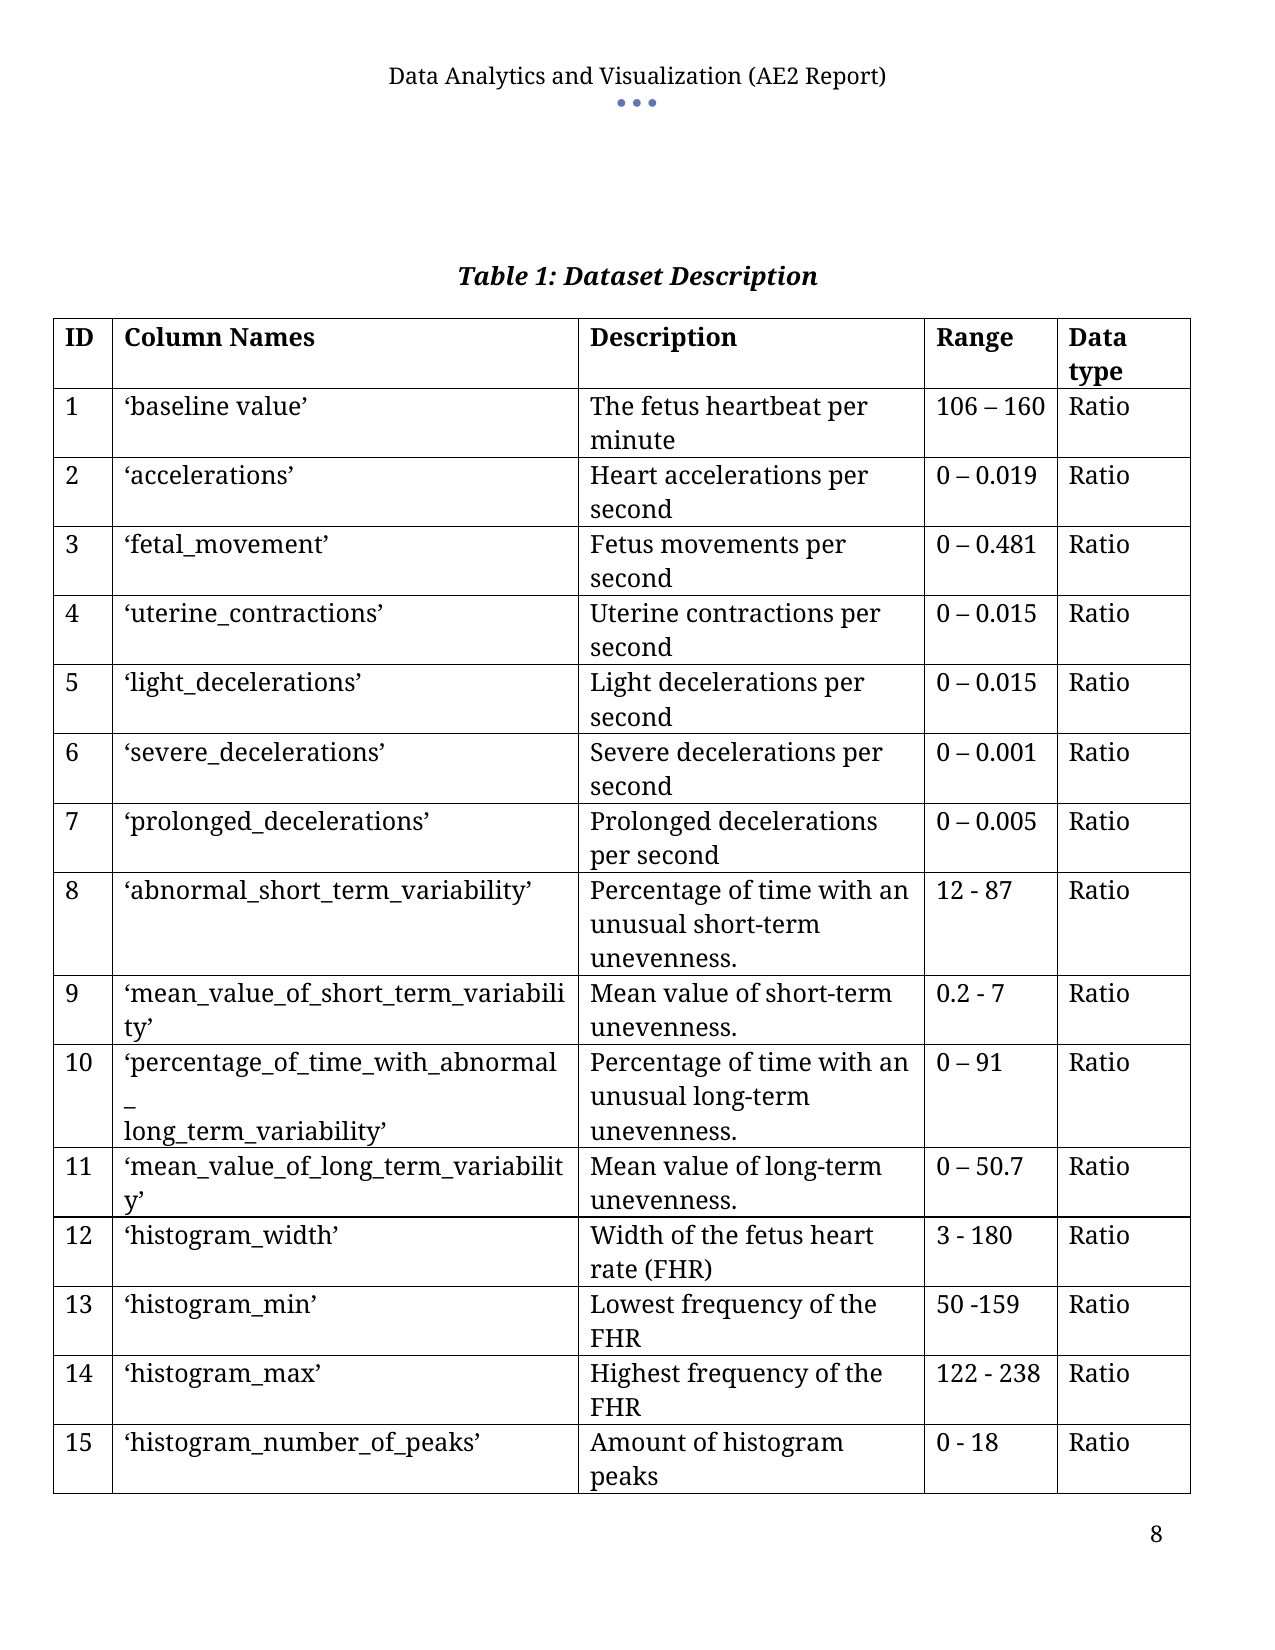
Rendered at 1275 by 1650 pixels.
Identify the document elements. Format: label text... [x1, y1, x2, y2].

table_header Description [579, 319, 924, 387]
table_cell 9 [54, 976, 112, 1044]
table_cell 0 – 0.015 [925, 665, 1057, 733]
table_cell Uterine contractions per second [579, 596, 924, 664]
table_cell Ratio [1058, 527, 1190, 595]
table_cell Mean value of short-term unevenness. [579, 976, 924, 1044]
table_cell Fetus movements per second [579, 527, 924, 595]
table_cell ‘percentage_of_time_with_abnormal_ long_term_variability’ [113, 1045, 578, 1147]
table_cell ‘accelerations’ [113, 458, 578, 526]
table_cell Prolonged decelerations per second [579, 804, 924, 872]
table_cell Ratio [1058, 804, 1190, 872]
table_cell 2 [54, 458, 112, 526]
table_cell 0.2 - 7 [925, 976, 1057, 1044]
table_cell Ratio [1058, 1148, 1190, 1216]
table_cell 13 [54, 1287, 112, 1355]
table_cell 3 - 180 [925, 1218, 1057, 1286]
table_cell Mean value of long-term unevenness. [579, 1148, 924, 1216]
table_cell Ratio [1058, 665, 1190, 733]
table_cell Ratio [1058, 1218, 1190, 1286]
table_cell ‘histogram_number_of_peaks’ [113, 1425, 578, 1493]
table_cell Lowest frequency of the FHR [579, 1287, 924, 1355]
table_cell Width of the fetus heart rate (FHR) [579, 1218, 924, 1286]
table_cell The fetus heartbeat per minute [579, 389, 924, 457]
table_cell 50 -159 [925, 1287, 1057, 1355]
table_cell 0 – 0.015 [925, 596, 1057, 664]
table_cell ‘prolonged_decelerations’ [113, 804, 578, 872]
table_cell 15 [54, 1425, 112, 1493]
table_cell 0 - 18 [925, 1425, 1057, 1493]
table_cell 0 – 50.7 [925, 1148, 1057, 1216]
table_cell 0 – 0.481 [925, 527, 1057, 595]
table_cell 4 [54, 596, 112, 664]
table_cell 106 – 160 [925, 389, 1057, 457]
text Table 1: Dataset Description [112, 258, 1162, 292]
table_cell 0 – 91 [925, 1045, 1057, 1147]
table_cell Amount of histogram peaks [579, 1425, 924, 1493]
table_cell ‘mean_value_of_long_term_variability’ [113, 1148, 578, 1216]
table_cell 12 - 87 [925, 873, 1057, 975]
table_cell ‘uterine_contractions’ [113, 596, 578, 664]
table_cell 11 [54, 1148, 112, 1216]
table_cell ‘histogram_width’ [113, 1218, 578, 1286]
table_cell ‘fetal_movement’ [113, 527, 578, 595]
table_cell Ratio [1058, 1425, 1190, 1493]
table_cell ‘light_decelerations’ [113, 665, 578, 733]
table_header Column Names [113, 319, 578, 387]
table_cell 0 – 0.005 [925, 804, 1057, 872]
table_cell 14 [54, 1356, 112, 1424]
table_cell 3 [54, 527, 112, 595]
table_cell 12 [54, 1218, 112, 1286]
table_cell Heart accelerations per second [579, 458, 924, 526]
table_cell Percentage of time with an unusual long-term unevenness. [579, 1045, 924, 1147]
table_cell 7 [54, 804, 112, 872]
table_cell ‘severe_decelerations’ [113, 734, 578, 802]
table_cell 8 [54, 873, 112, 975]
table_cell ‘abnormal_short_term_variability’ [113, 873, 578, 975]
table_header Data type [1058, 319, 1190, 387]
table_cell 6 [54, 734, 112, 802]
table_cell Severe decelerations per second [579, 734, 924, 802]
table_cell Highest frequency of the FHR [579, 1356, 924, 1424]
table_cell 122 - 238 [925, 1356, 1057, 1424]
table_cell Light decelerations per second [579, 665, 924, 733]
table_cell Percentage of time with an unusual short-term unevenness. [579, 873, 924, 975]
table_cell ‘baseline value’ [113, 389, 578, 457]
table_cell Ratio [1058, 976, 1190, 1044]
table_cell Ratio [1058, 596, 1190, 664]
table_header Range [925, 319, 1057, 387]
table_cell Ratio [1058, 1356, 1190, 1424]
table_cell Ratio [1058, 873, 1190, 975]
table_cell 0 – 0.019 [925, 458, 1057, 526]
table_cell Ratio [1058, 1287, 1190, 1355]
table_cell ‘mean_value_of_short_term_variability’ [113, 976, 578, 1044]
table_cell Ratio [1058, 458, 1190, 526]
table_cell Ratio [1058, 734, 1190, 802]
table_cell ‘histogram_max’ [113, 1356, 578, 1424]
table_cell 10 [54, 1045, 112, 1147]
table_header ID [54, 319, 112, 387]
table_cell ‘histogram_min’ [113, 1287, 578, 1355]
table_cell Ratio [1058, 389, 1190, 457]
table_cell 1 [54, 389, 112, 457]
table_cell Ratio [1058, 1045, 1190, 1147]
table_cell 5 [54, 665, 112, 733]
table_cell 0 – 0.001 [925, 734, 1057, 802]
